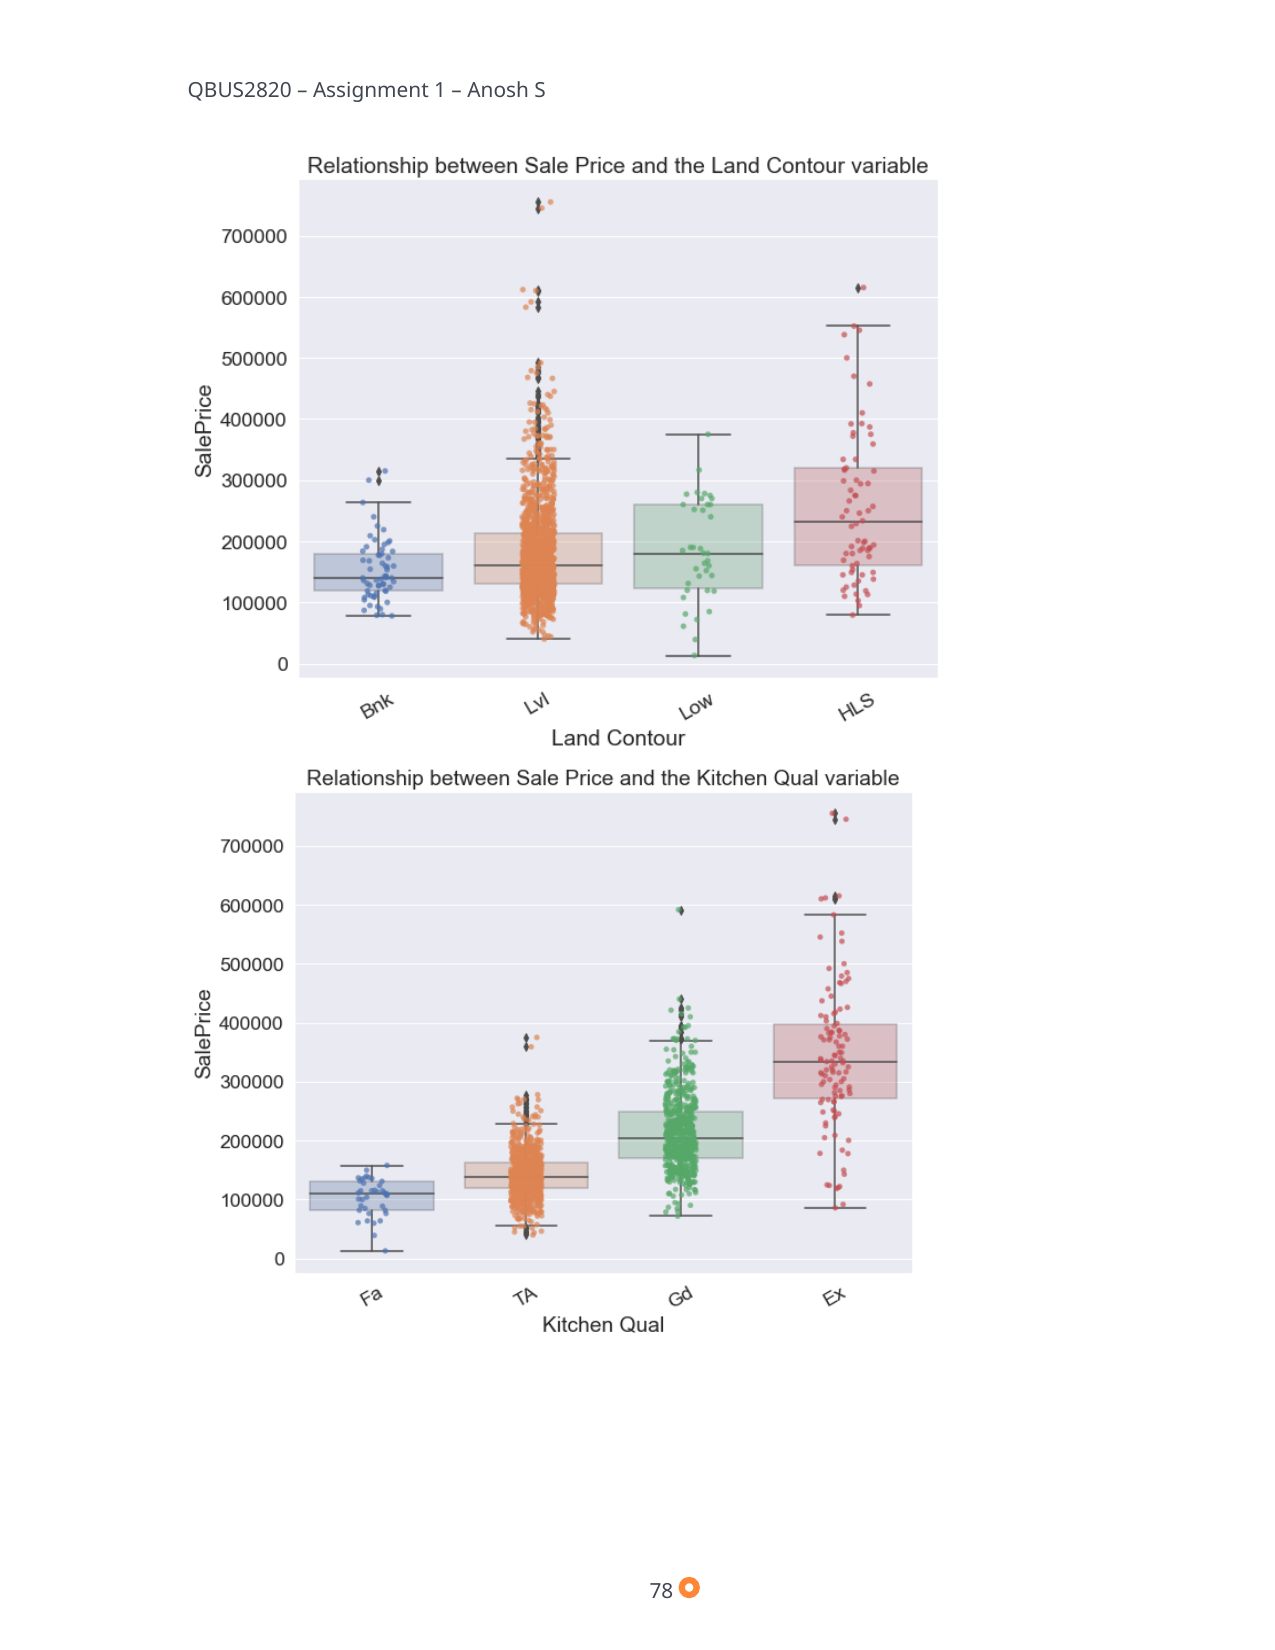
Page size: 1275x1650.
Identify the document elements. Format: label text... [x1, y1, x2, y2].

picture [187, 762, 920, 1343]
picture [187, 150, 946, 757]
